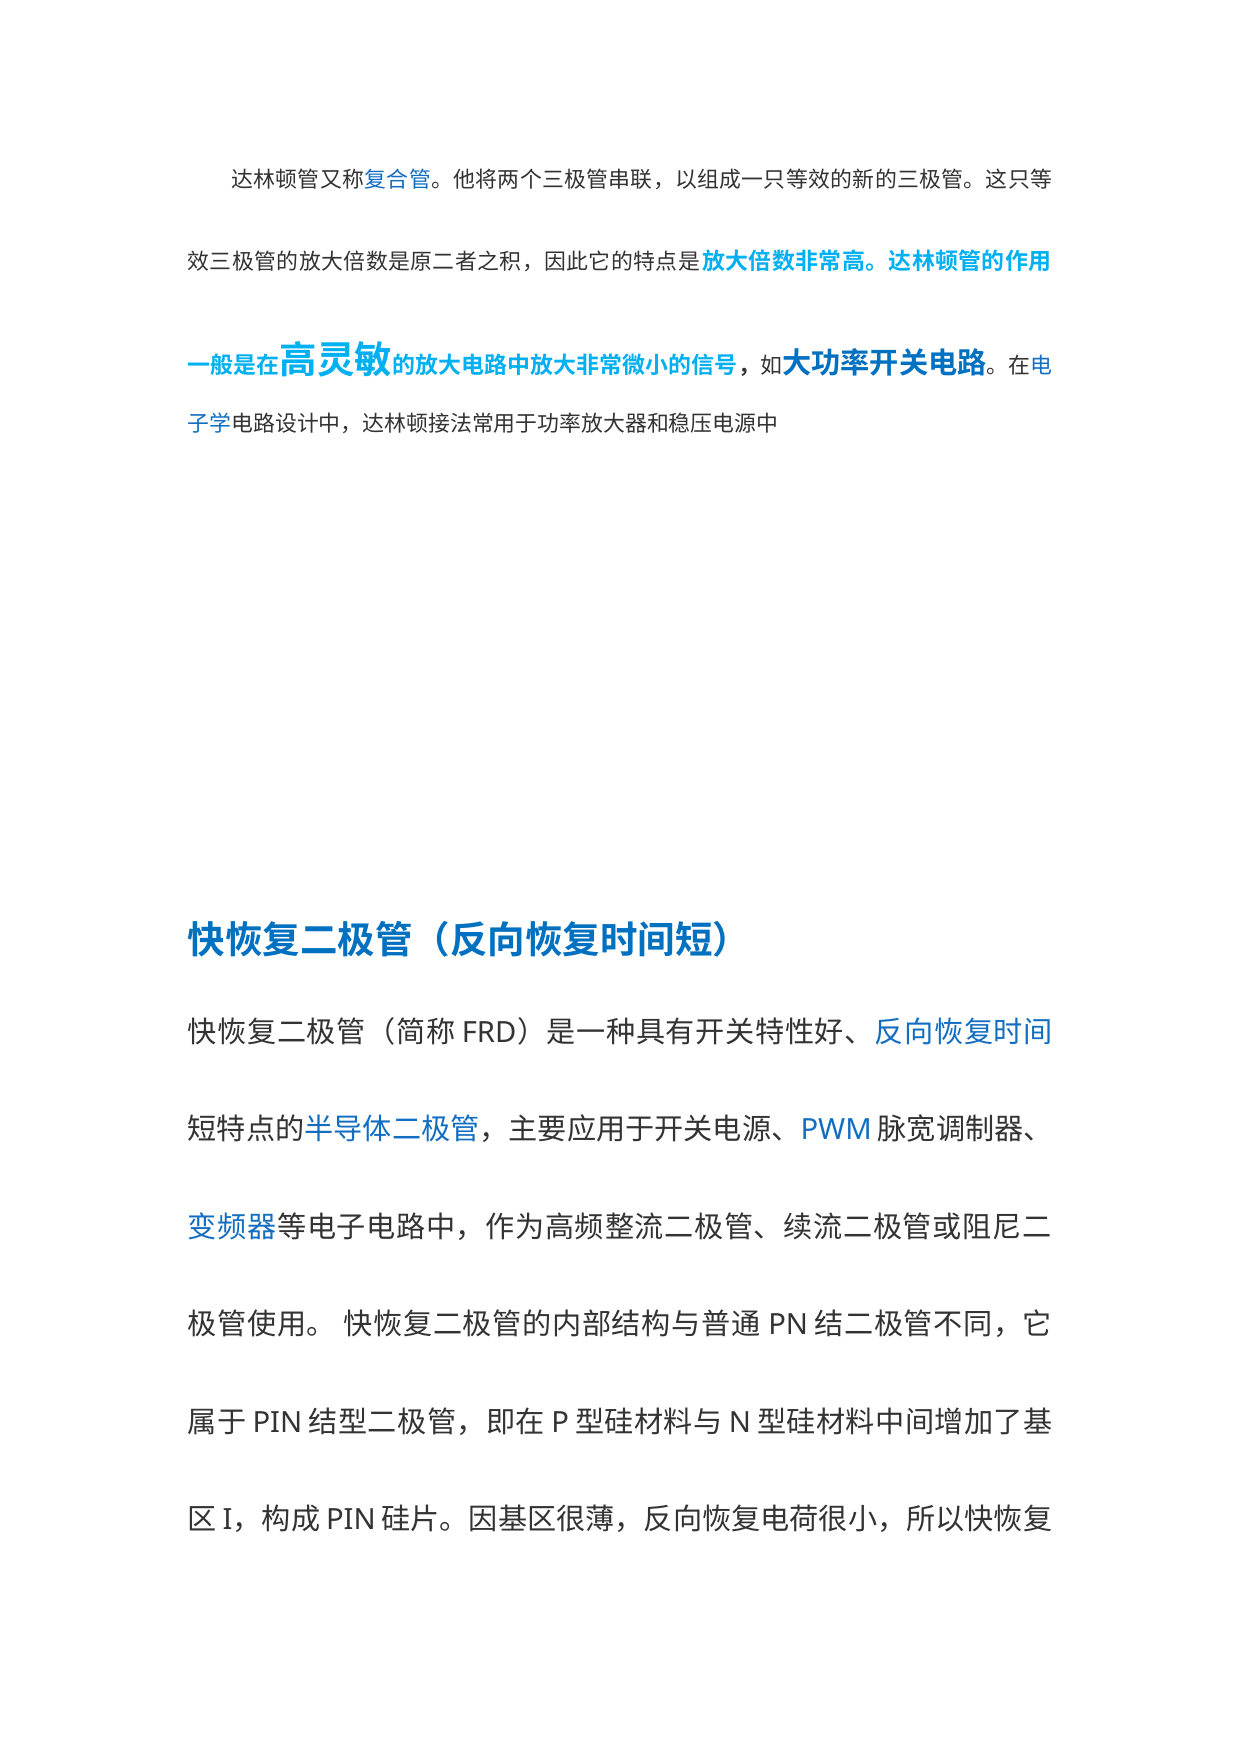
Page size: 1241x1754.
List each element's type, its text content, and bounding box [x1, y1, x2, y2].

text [187, 997, 1053, 1550]
text 达林顿管又称复合管。他将两个三极管串联，以组成一只等效的新的三极管。这只等效三极管的放大倍数是原二者之积，因此它的特点是放大倍数非常高。达林顿管的作用一般是在高灵敏的放大电路中放大非常微小的信号，如大功率开关电路。在电子学电路设计中，达林顿接法常用于功率放大器和稳压电源中 [187, 162, 1053, 438]
text 快恢复二极管（反向恢复时间短） [187, 905, 1053, 970]
